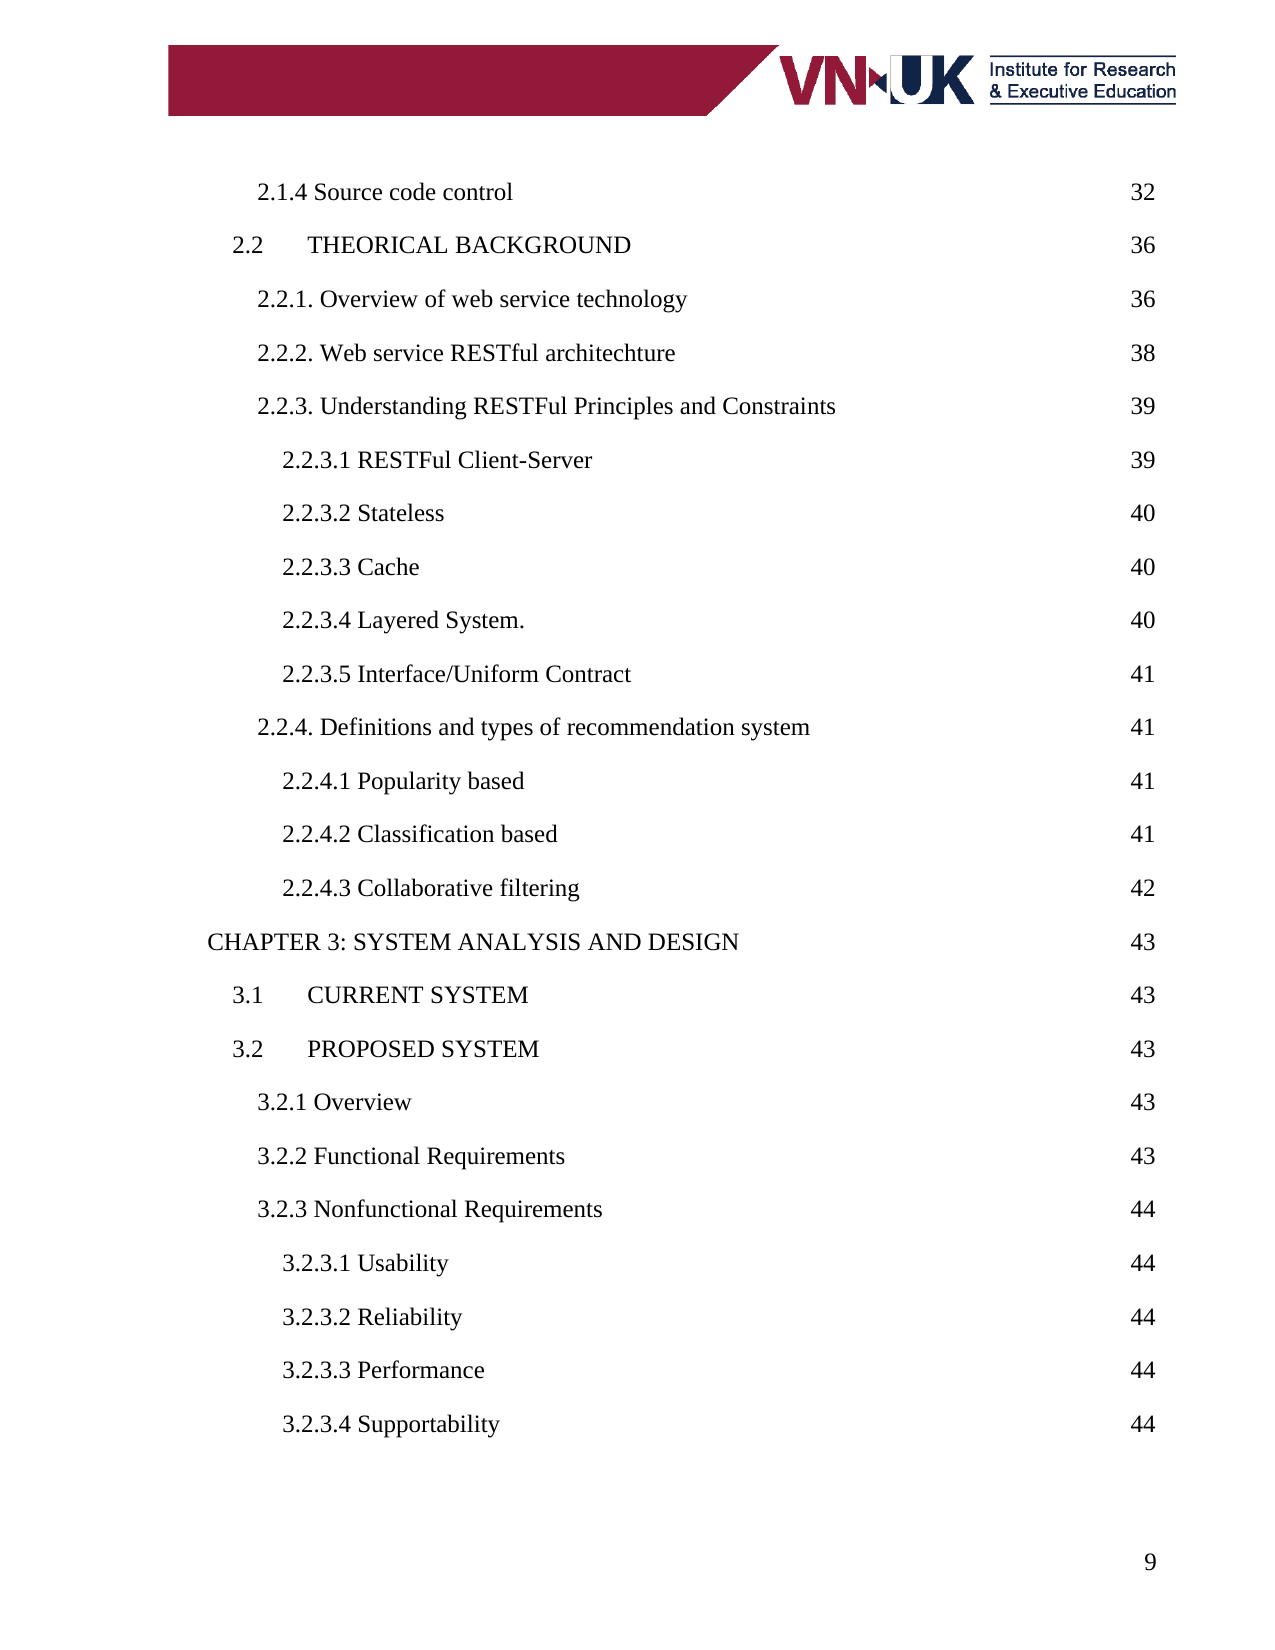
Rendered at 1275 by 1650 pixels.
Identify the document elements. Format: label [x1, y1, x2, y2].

picture [168, 45, 1176, 116]
